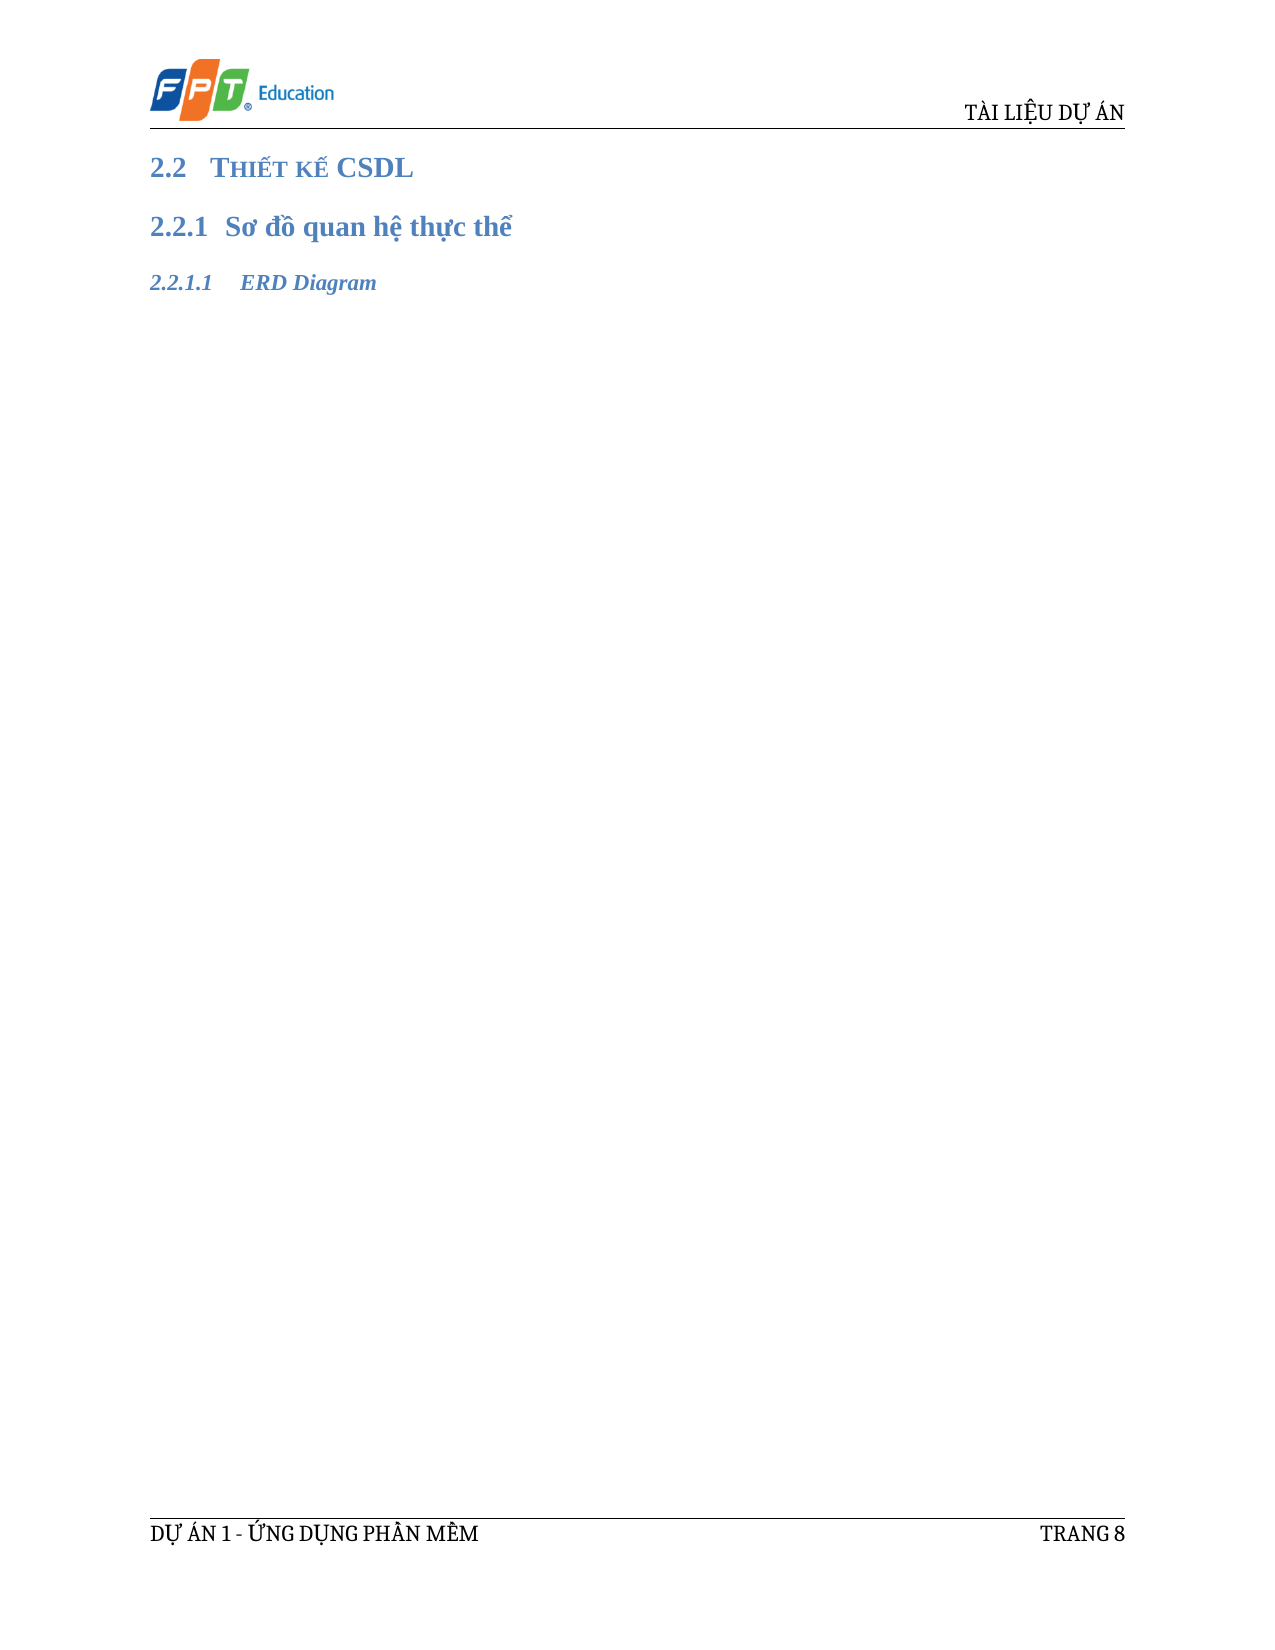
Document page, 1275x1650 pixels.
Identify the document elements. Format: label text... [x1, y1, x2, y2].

subtitle Sơ đồ quan hệ thực thể [150, 209, 1125, 243]
picture [150, 59, 336, 121]
subtitle ERD Diagram [150, 269, 1125, 295]
subtitle Thiết kế CSDL [150, 150, 1125, 183]
